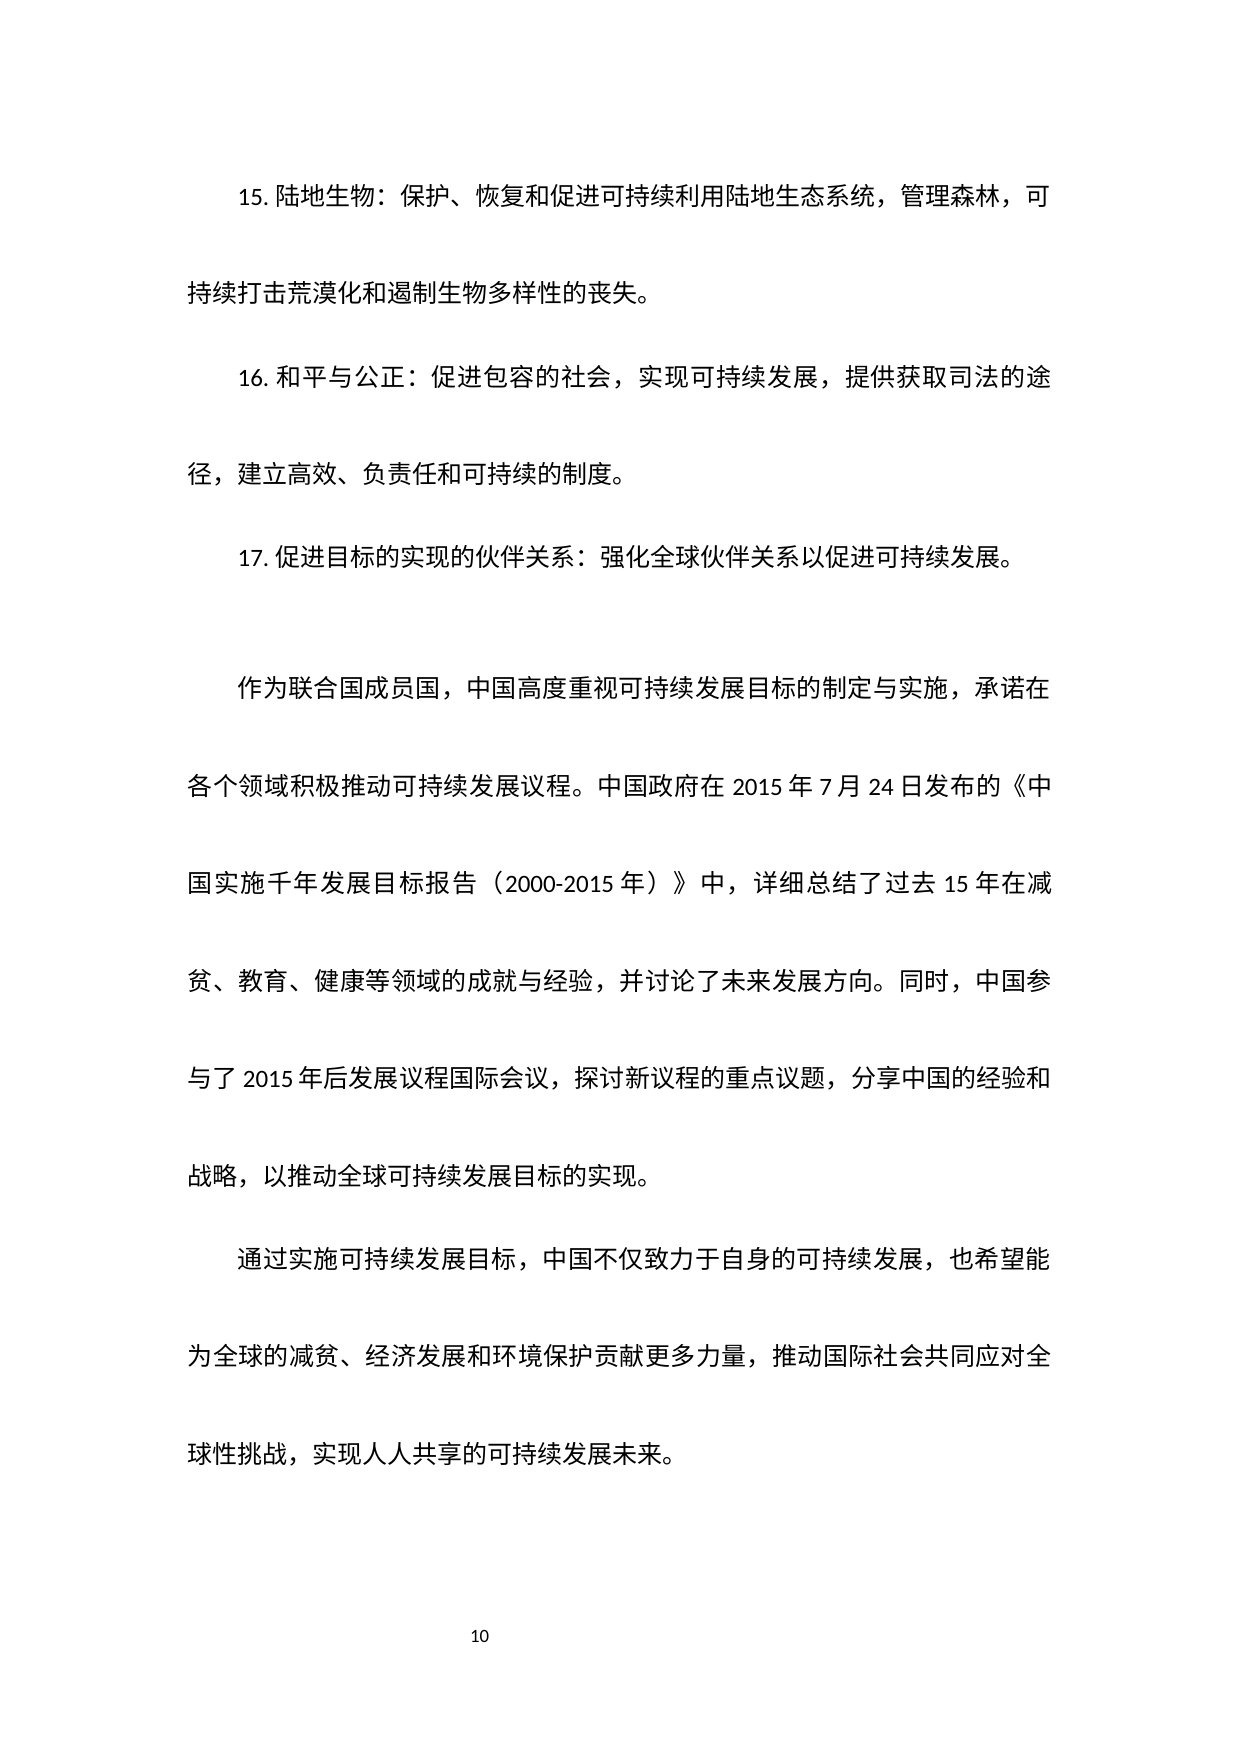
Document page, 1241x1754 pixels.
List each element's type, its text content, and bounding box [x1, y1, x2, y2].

text 15. 陆地生物：保护、恢复和促进可持续利用陆地生态系统，管理森林，可持续打击荒漠化和遏制生物多样性的丧失。 [187, 162, 1053, 324]
text 16. 和平与公正：促进包容的社会，实现可持续发展，提供获取司法的途径，建立高效、负责任和可持续的制度。 [187, 343, 1053, 505]
text 通过实施可持续发展目标，中国不仅致力于自身的可持续发展，也希望能为全球的减贫、经济发展和环境保护贡献更多力量，推动国际社会共同应对全球性挑战，实现人人共享的可持续发展未来。 [187, 1225, 1053, 1485]
text 17. 促进目标的实现的伙伴关系：强化全球伙伴关系以促进可持续发展。 [187, 523, 1053, 588]
text 作为联合国成员国，中国高度重视可持续发展目标的制定与实施，承诺在各个领域积极推动可持续发展议程。中国政府在2015年7月24日发布的《中国实施千年发展目标报告（2000-2015年）》中，详细总结了过去15年在减贫、教育、健康等领域的成就与经验，并讨论了未来发展方向。同时，中国参与了2015年后发展议程国际会议，探讨新议程的重点议题，分享中国的经验和战略，以推动全球可持续发展目标的实现。 [187, 654, 1053, 1207]
